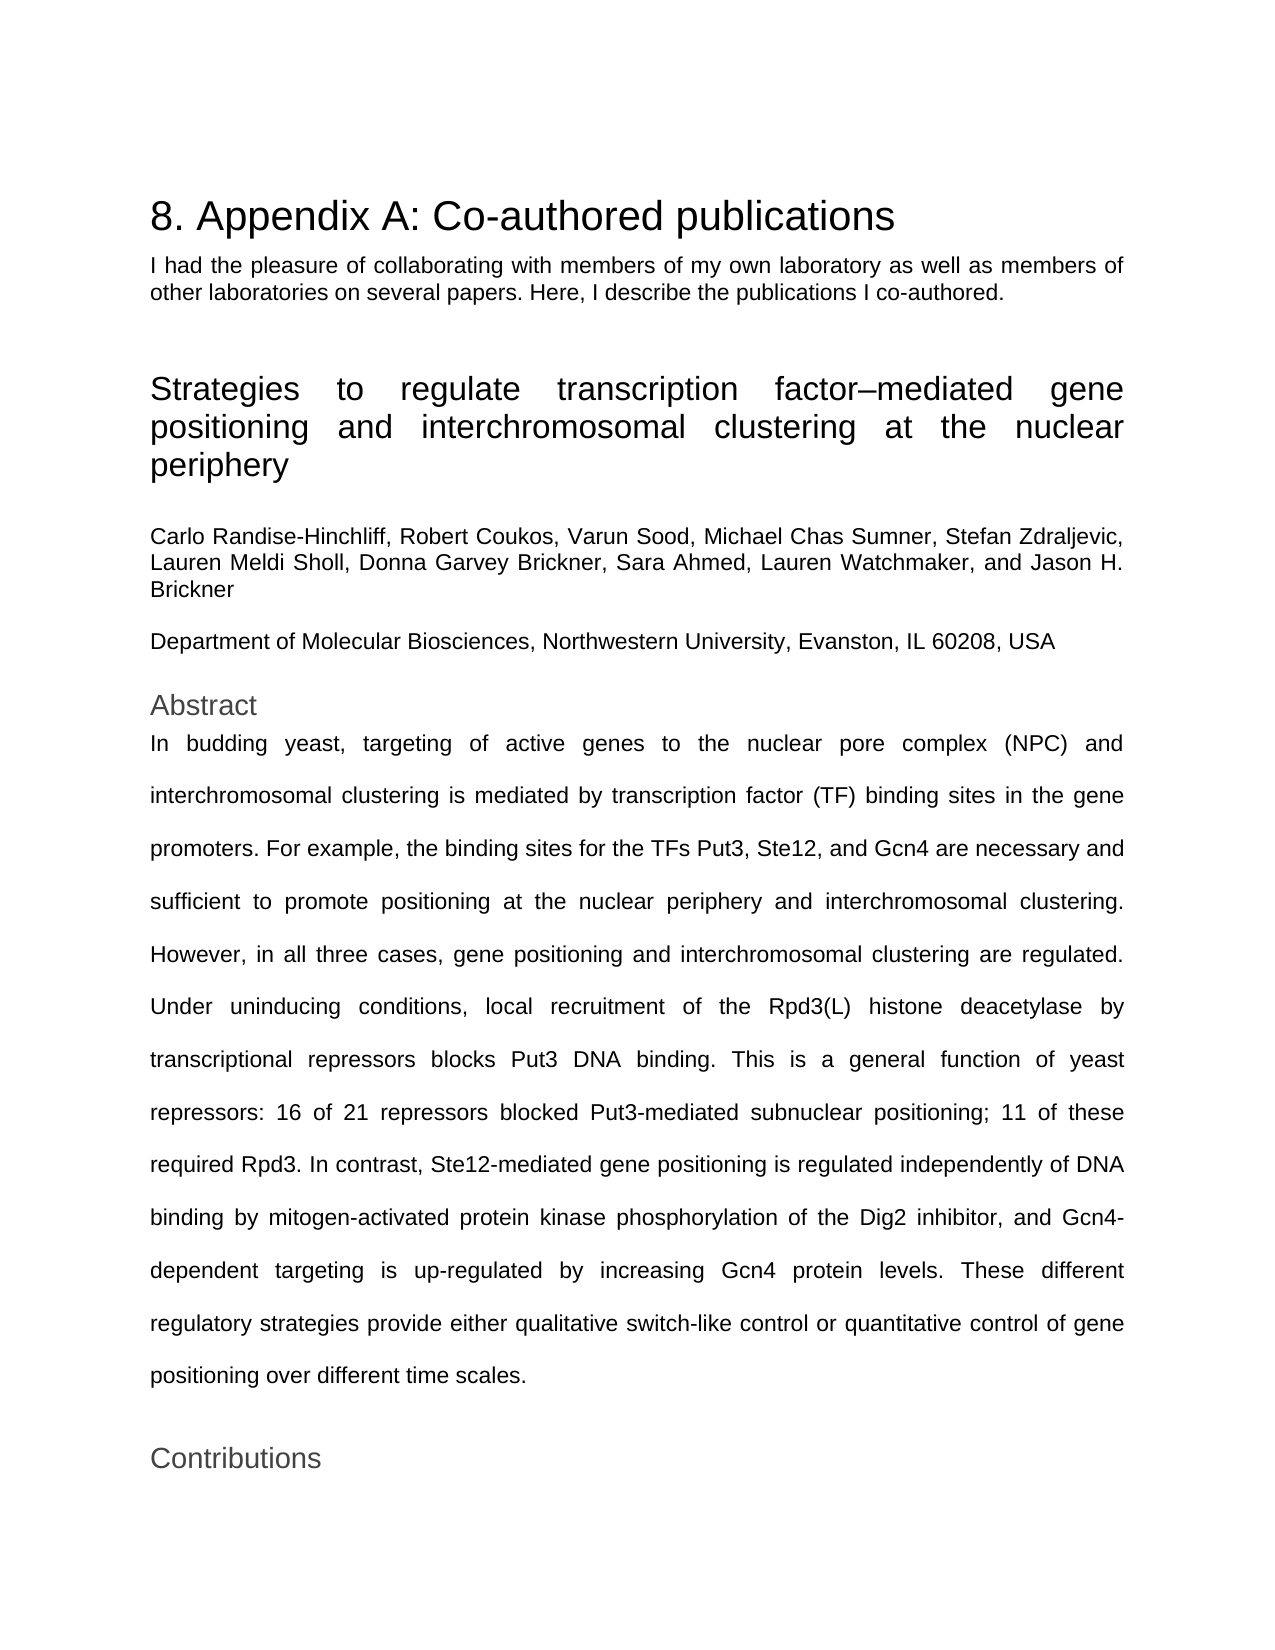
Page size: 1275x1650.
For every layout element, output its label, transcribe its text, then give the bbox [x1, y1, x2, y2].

text I had the pleasure of collaborating with members of my own laboratory as well as members of other laboratories on several papers. Here, I describe the publications I co-authored. [150, 252, 1125, 305]
subtitle 8. Appendix A: Co-authored publications [150, 192, 1125, 239]
subtitle Strategies to regulate transcription factor–mediated gene positioning and interchromosomal clustering at the nuclear periphery [150, 369, 1125, 484]
text Carlo Randise-Hinchliff, Robert Coukos, Varun Sood, Michael Chas Sumner, Stefan Zdraljevic, Lauren Meldi Sholl, Donna Garvey Brickner, Sara Ahmed, Lauren Watchmaker, and Jason H. Brickner [150, 523, 1125, 602]
subtitle Abstract [150, 688, 1125, 721]
text Contributions [150, 1441, 1125, 1475]
text In budding yeast, targeting of active genes to the nuclear pore complex (NPC) and interchromosomal clustering is mediated by transcription factor (TF) binding sites in the gene promoters. For example, the binding sites for the TFs Put3, Ste12, and Gcn4 are necessary and sufficient to promote positioning at the nuclear periphery and interchromosomal clustering. However, in all three cases, gene positioning and interchromosomal clustering are regulated. Under uninducing conditions, local recruitment of the Rpd3(L) histone deacetylase by transcriptional repressors blocks Put3 DNA binding. This is a general function of yeast repressors: 16 of 21 repressors blocked Put3-mediated subnuclear positioning; 11 of these required Rpd3. In contrast, Ste12-mediated gene positioning is regulated independently of DNA binding by mitogen-activated protein kinase phosphorylation of the Dig2 inhibitor, and Gcn4-dependent targeting is up-regulated by increasing Gcn4 protein levels. These different regulatory strategies provide either qualitative switch-like control or quantitative control of gene positioning over different time scales. [150, 730, 1125, 1389]
text Department of Molecular Biosciences, Northwestern University, Evanston, IL 60208, USA [150, 628, 1125, 654]
